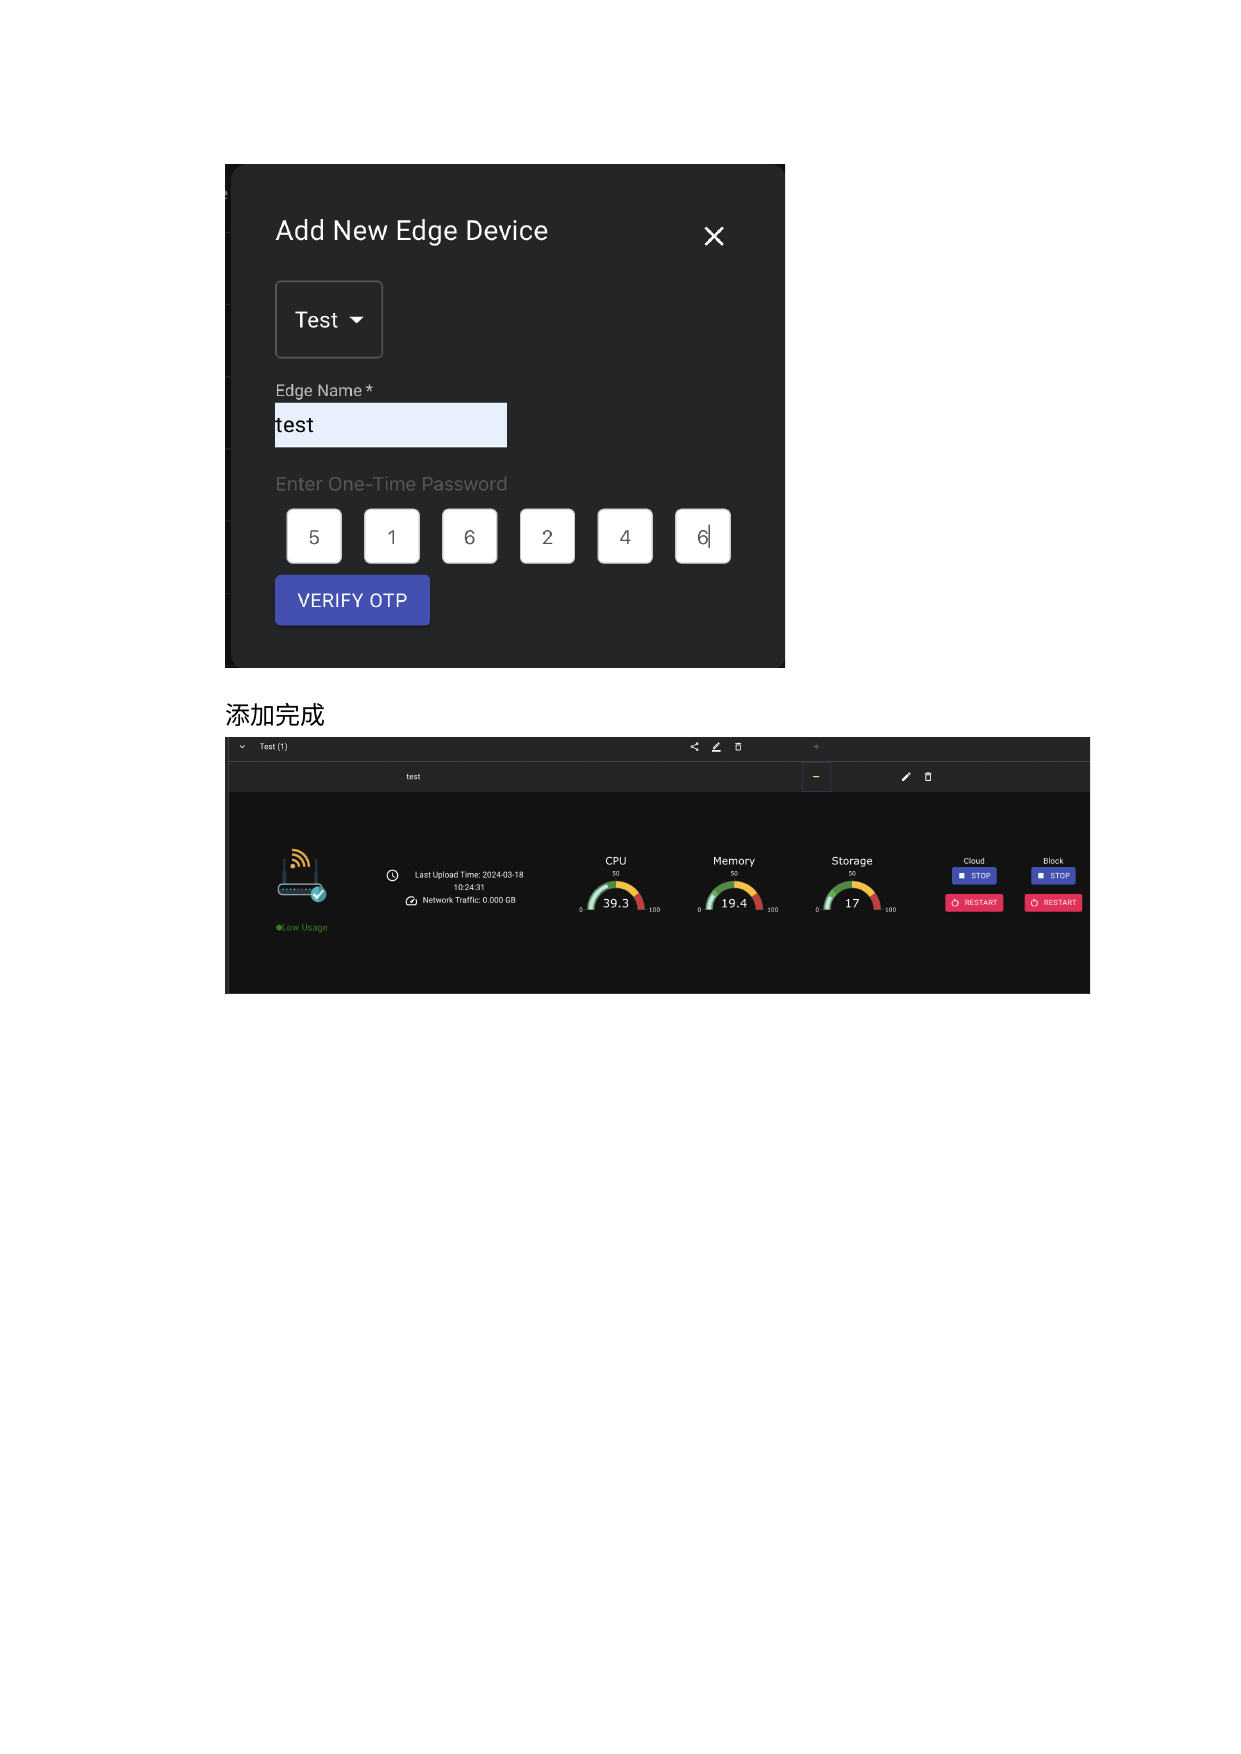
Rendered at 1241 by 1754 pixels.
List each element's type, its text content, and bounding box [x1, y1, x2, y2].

list 添加完成 [225, 694, 1053, 732]
picture [225, 737, 1091, 994]
picture [225, 164, 786, 668]
